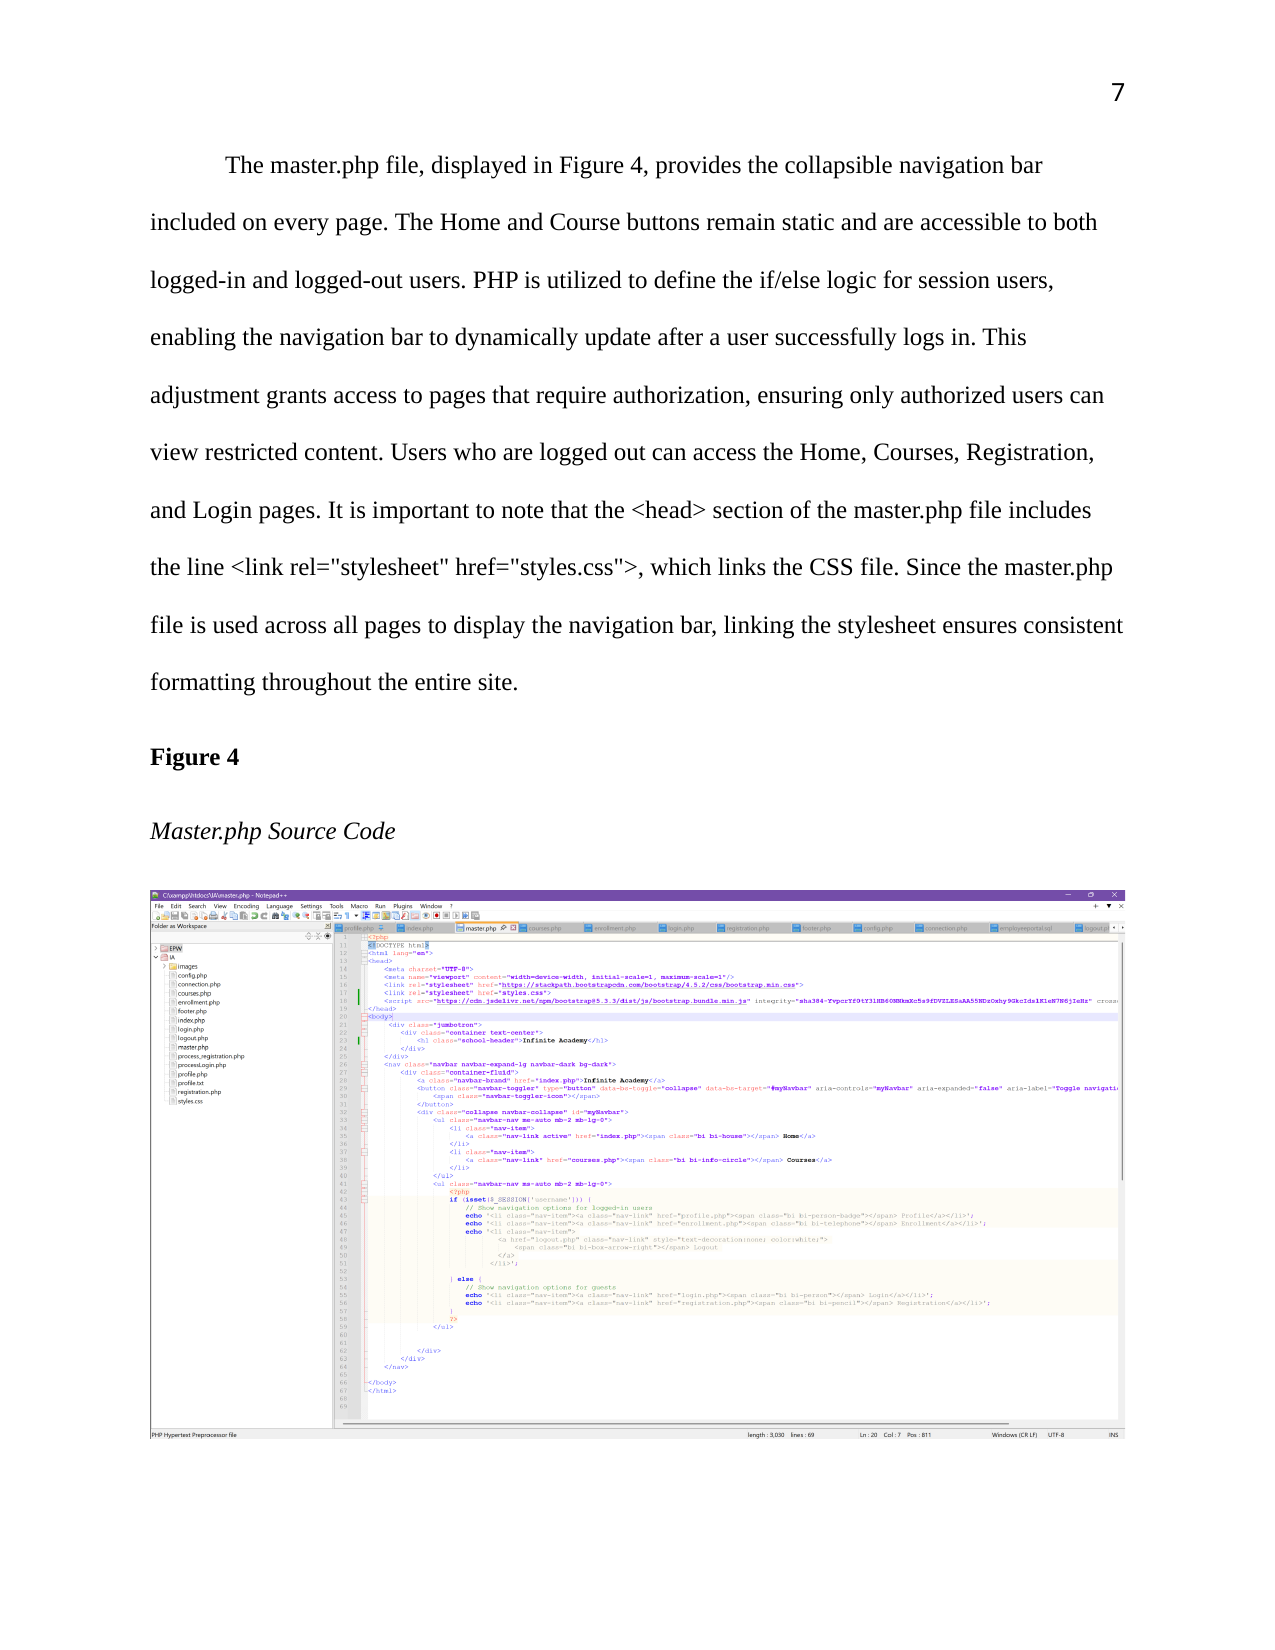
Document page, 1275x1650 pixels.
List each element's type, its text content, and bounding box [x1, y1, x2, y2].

text Figure 4 [150, 742, 1125, 770]
picture [150, 890, 1125, 1439]
text The master.php file, displayed in Figure 4, provides the collapsible navigation bar included on every page. The Home and Course buttons remain static and are accessible to both logged-in and logged-out users. PHP is utilized to define the if/else logic for session users, enabling the navigation bar to dynamically update after a user successfully logs in. This adjustment grants access to pages that require authorization, ensuring only authorized users can view restricted content. Users who are logged out can access the Home, Courses, Registration, and Login pages. It is important to note that the <head> section of the master.php file includes the line <link rel="stylesheet" href="styles.css">, which links the CSS file. Since the master.php file is used across all pages to display the navigation bar, linking the stylesheet ensures consistent formatting throughout the entire site. [150, 150, 1125, 696]
text Master.php Source Code [150, 816, 1125, 844]
